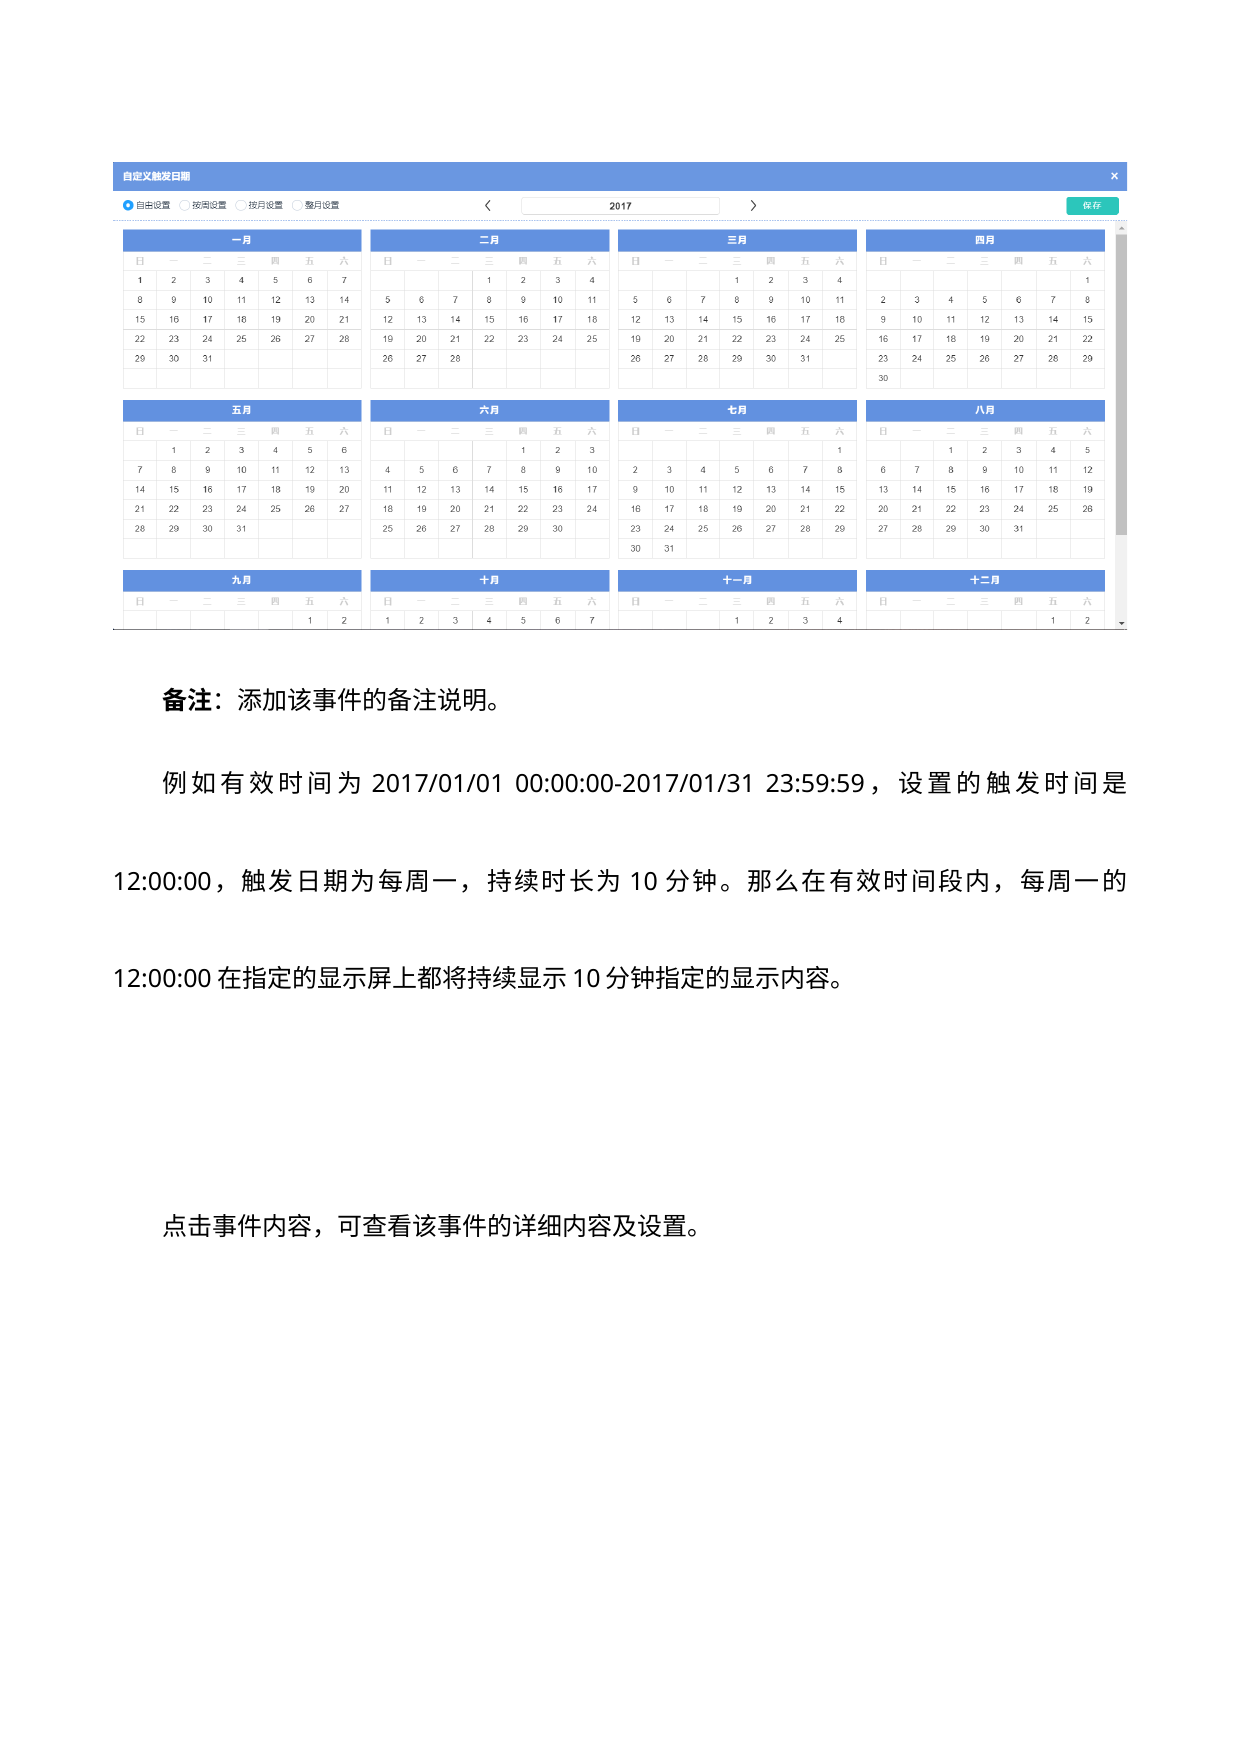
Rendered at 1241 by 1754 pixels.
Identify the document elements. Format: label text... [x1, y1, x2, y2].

list 备注：添加该事件的备注说明。 [112, 666, 1128, 731]
list 例如有效时间为2017/01/01 00:00:00-2017/01/31 23:59:59，设置的触发时间是12:00:00，触发日期为每周一，持续时长为10分钟。那么在有效时间段内，每周一的12:00:00在指定的显示屏上都将持续显示10分钟指定的显示内容。 [112, 749, 1128, 1009]
list 点击事件内容，可查看该事件的详细内容及设置。 [112, 1192, 1128, 1257]
picture [113, 162, 1128, 630]
